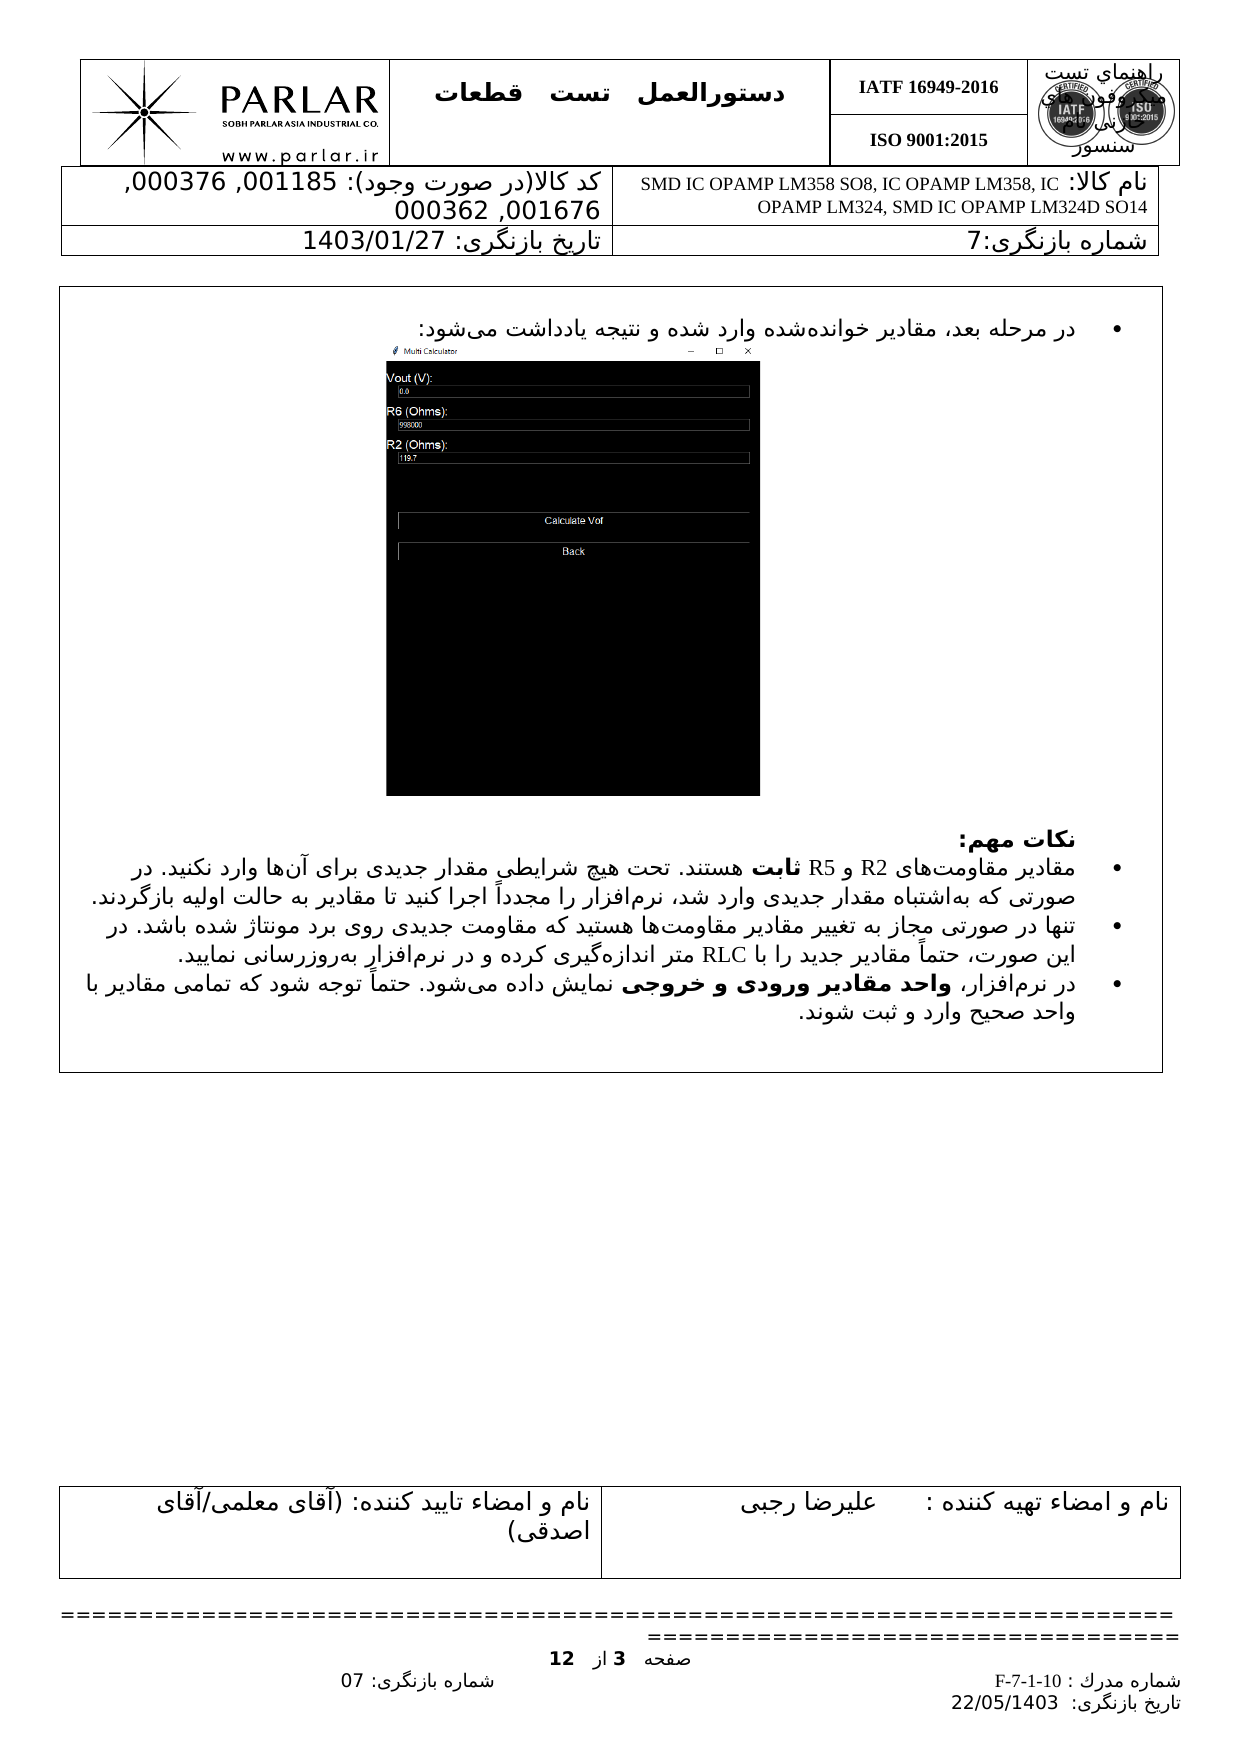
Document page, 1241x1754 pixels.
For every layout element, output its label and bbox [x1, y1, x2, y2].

table_header [60, 287, 1162, 1072]
picture [386, 343, 761, 796]
